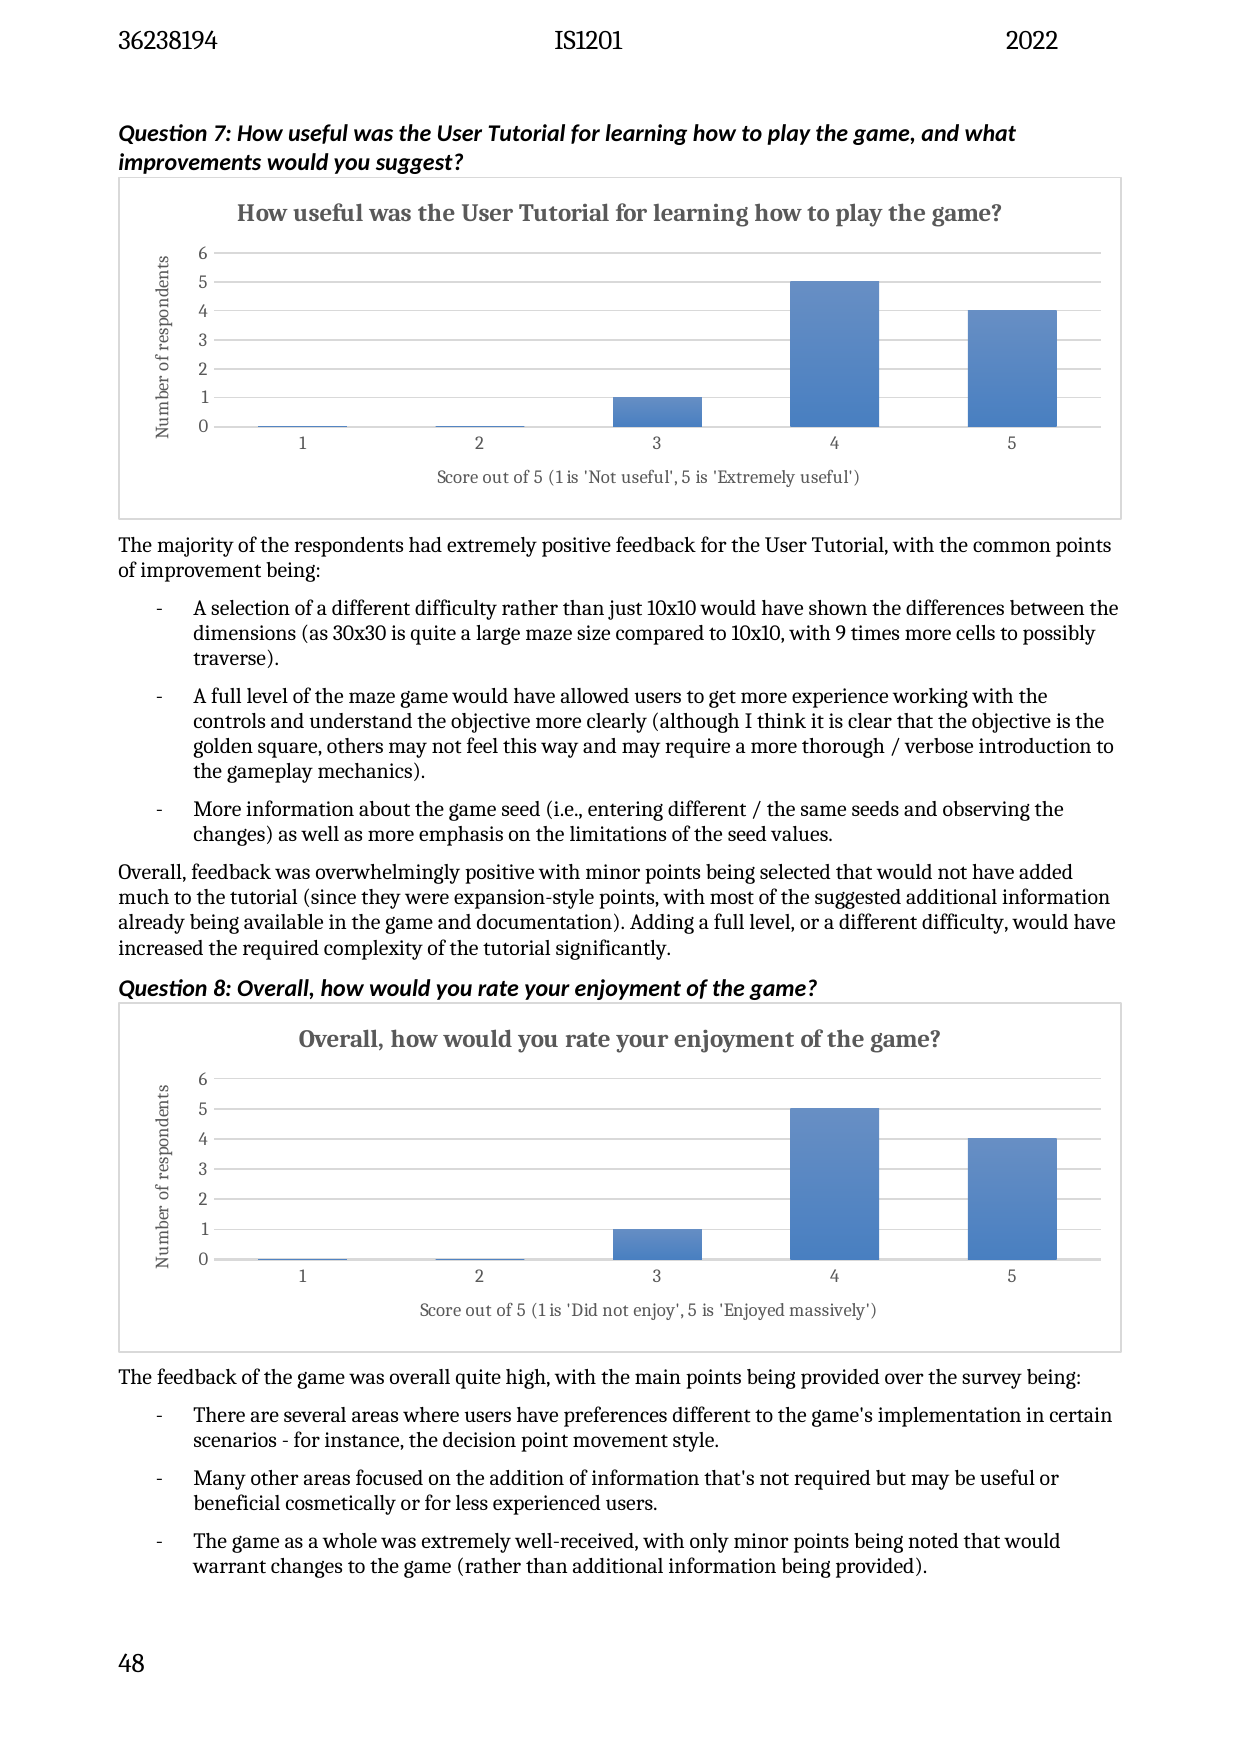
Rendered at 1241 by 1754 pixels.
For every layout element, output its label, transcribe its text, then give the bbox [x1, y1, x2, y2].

list Many other areas focused on the addition of information that's not required but may be useful or beneficial cosmetically or for less experienced users. [156, 1466, 1122, 1516]
text The majority of the respondents had extremely positive feedback for the User Tutorial, with the common points of improvement being: [118, 532, 1122, 583]
text The feedback of the game was overall quite high, with the main points being provided over the survey being: [118, 1365, 1122, 1390]
list The game as a whole was extremely well-received, with only minor points being noted that would warrant changes to the game (rather than additional information being provided). [156, 1529, 1122, 1579]
list There are several areas where users have preferences different to the game's implementation in certain scenarios - for instance, the decision point movement style. [156, 1403, 1122, 1453]
list More information about the game seed (i.e., entering different / the same seeds and observing the changes) as well as more emphasis on the limitations of the seed values. [156, 797, 1122, 847]
text Overall, feedback was overwhelmingly positive with minor points being selected that would not have added much to the tutorial (since they were expansion-style points, with most of the suggested additional information already being available in the game and documentation). Adding a full level, or a different difficulty, would have increased the required complexity of the tutorial significantly. [118, 859, 1122, 960]
list A full level of the maze game would have allowed users to get more experience working with the controls and understand the objective more clearly (although I think it is clear that the objective is the golden square, others may not feel this way and may require a more thorough / verbose introduction to the gameplay mechanics). [156, 683, 1122, 784]
subtitle Question 7: How useful was the User Tutorial for learning how to play the game, and what improvements would you suggest? [118, 118, 1122, 177]
list A selection of a different difficulty rather than just 10x10 would have shown the differences between the dimensions (as 30x30 is quite a large maze size compared to 10x10, with 9 times more cells to possibly traverse). [156, 595, 1122, 671]
subtitle Question 8: Overall, how would you rate your enjoyment of the game? [118, 973, 1122, 1002]
